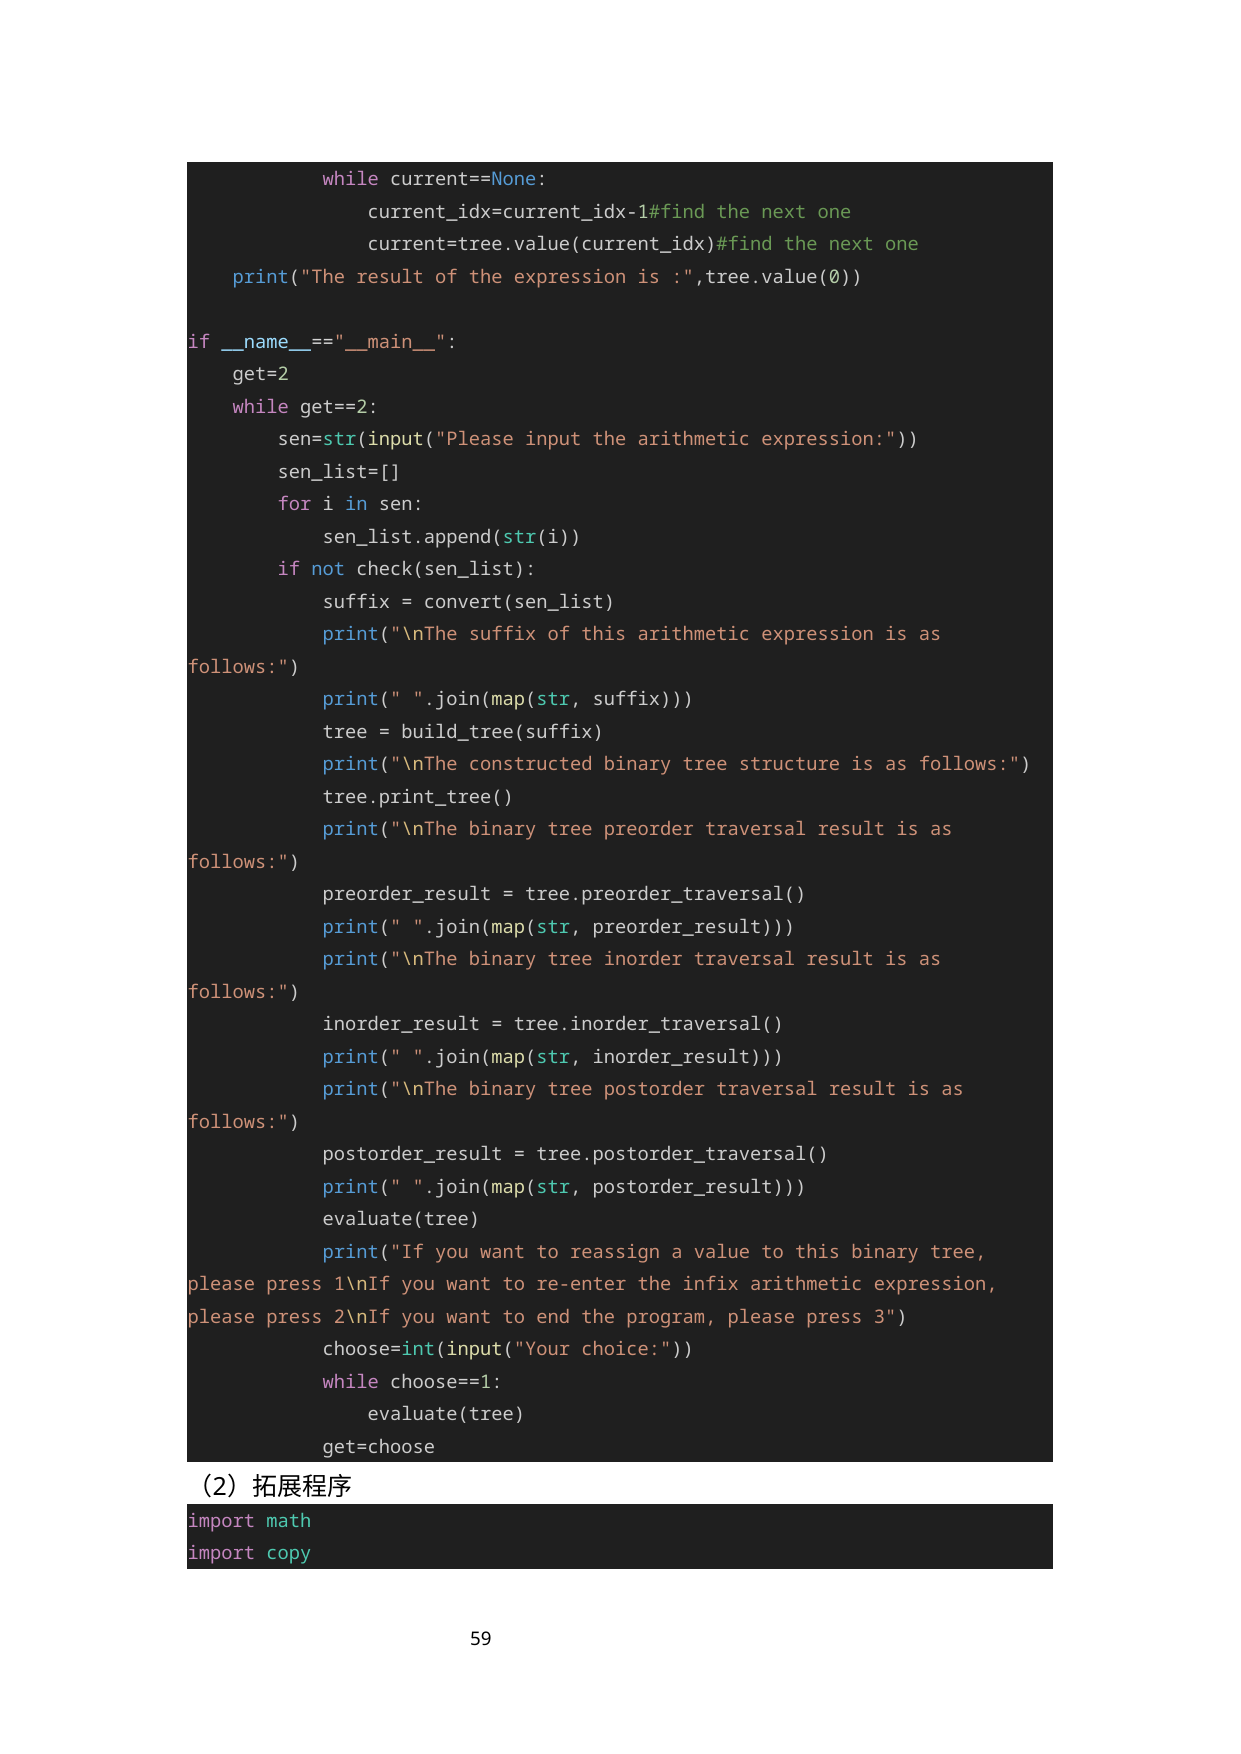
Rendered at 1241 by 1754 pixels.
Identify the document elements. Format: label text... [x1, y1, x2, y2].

text preorder_result = tree.preorder_traversal() [187, 877, 1053, 909]
text sen_list.append(str(i)) [187, 519, 1053, 552]
text print("\nThe binary tree inorder traversal result is as follows:") [187, 942, 1053, 1007]
text import math [187, 1504, 1053, 1536]
text get=choose [187, 1429, 1053, 1462]
text if not check(sen_list): [187, 552, 1053, 584]
text choose=int(input("Your choice:")) [187, 1332, 1053, 1364]
text print(" ".join(map(str, postorder_result))) [187, 1169, 1053, 1202]
text suffix = convert(sen_list) [187, 584, 1053, 617]
text get=2 [187, 357, 1053, 389]
text print("If you want to reassign a value to this binary tree, please press 1\nIf you want to re-enter the infix arithmetic expression, please press 2\nIf you want to end the program, please press 3") [187, 1234, 1053, 1332]
text current=tree.value(current_idx)#find the next one [187, 227, 1053, 259]
text print(" ".join(map(str, inorder_result))) [187, 1039, 1053, 1072]
text inorder_result = tree.inorder_traversal() [187, 1007, 1053, 1039]
text print("\nThe constructed binary tree structure is as follows:") [187, 747, 1053, 779]
text print("\nThe binary tree postorder traversal result is as follows:") [187, 1072, 1053, 1137]
text sen_list=[] [187, 454, 1053, 487]
text while current==None: [187, 162, 1053, 194]
text evaluate(tree) [187, 1202, 1053, 1234]
text for i in sen: [187, 487, 1053, 519]
text print("\nThe binary tree preorder traversal result is as follows:") [187, 812, 1053, 877]
text import copy [187, 1536, 1053, 1569]
text while get==2: [187, 389, 1053, 422]
text postorder_result = tree.postorder_traversal() [187, 1137, 1053, 1169]
text print(" ".join(map(str, suffix))) [187, 682, 1053, 714]
text evaluate(tree) [187, 1397, 1053, 1429]
list （2）拓展程序 [187, 1462, 1053, 1504]
text sen=str(input("Please input the arithmetic expression:")) [187, 422, 1053, 454]
text print("The result of the expression is :",tree.value(0)) [187, 259, 1053, 292]
text if __name__=="__main__": [187, 324, 1053, 357]
text current_idx=current_idx-1#find the next one [187, 194, 1053, 227]
text print("\nThe suffix of this arithmetic expression is as follows:") [187, 617, 1053, 682]
text tree.print_tree() [187, 779, 1053, 812]
text tree = build_tree(suffix) [187, 714, 1053, 747]
text while choose==1: [187, 1364, 1053, 1397]
text print(" ".join(map(str, preorder_result))) [187, 909, 1053, 942]
